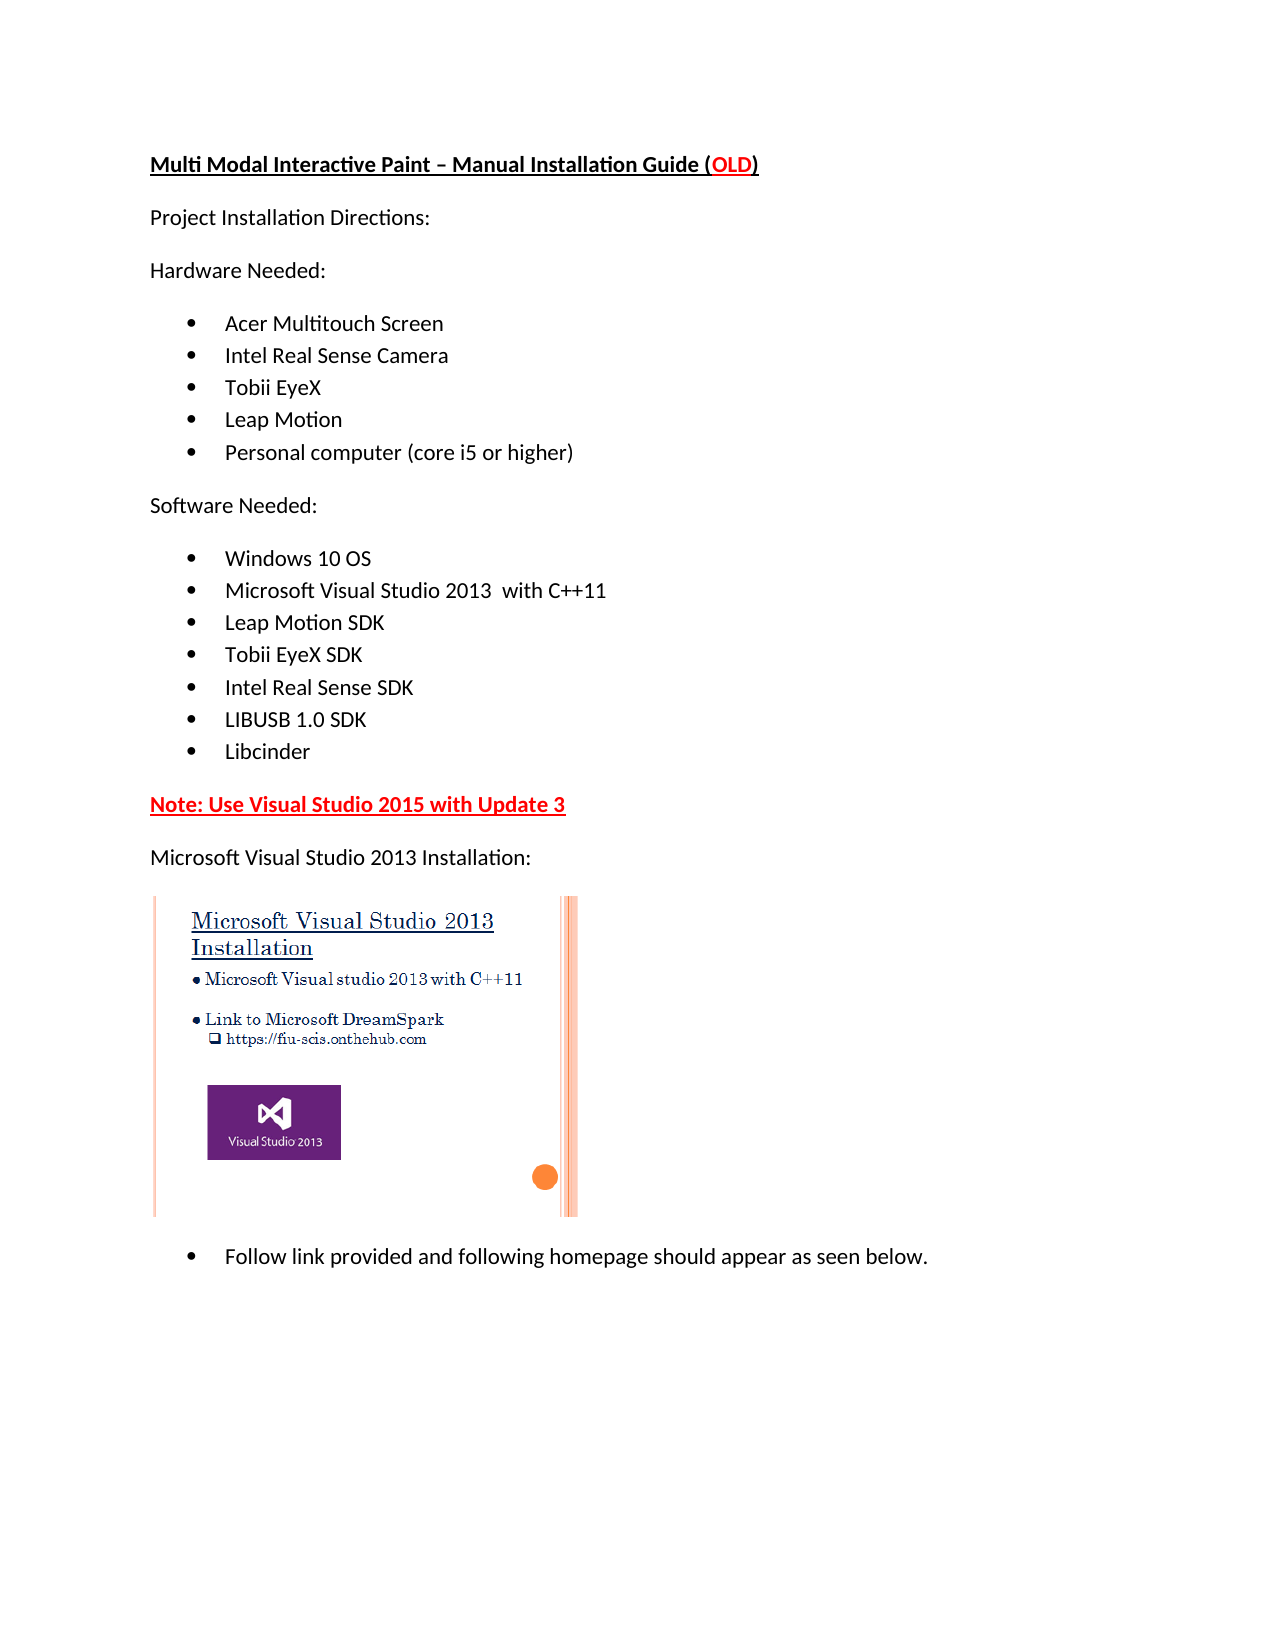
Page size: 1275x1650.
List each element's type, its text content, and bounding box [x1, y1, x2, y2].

text Software Needed: [150, 491, 1125, 519]
text Multi Modal Interactive Paint – Manual Installation Guide (OLD) [150, 150, 1125, 178]
list Intel Real Sense SDK [187, 673, 1125, 701]
text Hardware Needed: [150, 256, 1125, 284]
text Microsoft Visual Studio 2013 Installation: [150, 843, 1125, 871]
list Windows 10 OS [187, 544, 1125, 572]
list LIBUSB 1.0 SDK [187, 705, 1125, 733]
list Microsoft Visual Studio 2013 with C++11 [187, 576, 1125, 604]
list Tobii EyeX [187, 373, 1125, 401]
list Leap Motion SDK [187, 608, 1125, 636]
text Note: Use Visual Studio 2015 with Update 3 [150, 790, 1125, 818]
list Leap Motion [187, 406, 1125, 434]
list Personal computer (core i5 or higher) [187, 438, 1125, 466]
text Project Installation Directions: [150, 203, 1125, 231]
picture [150, 896, 578, 1217]
list Acer Multitouch Screen [187, 309, 1125, 337]
list Tobii EyeX SDK [187, 640, 1125, 668]
list Libcinder [187, 737, 1125, 765]
list Follow link provided and following homepage should appear as seen below. [187, 1242, 1125, 1270]
list Intel Real Sense Camera [187, 341, 1125, 369]
